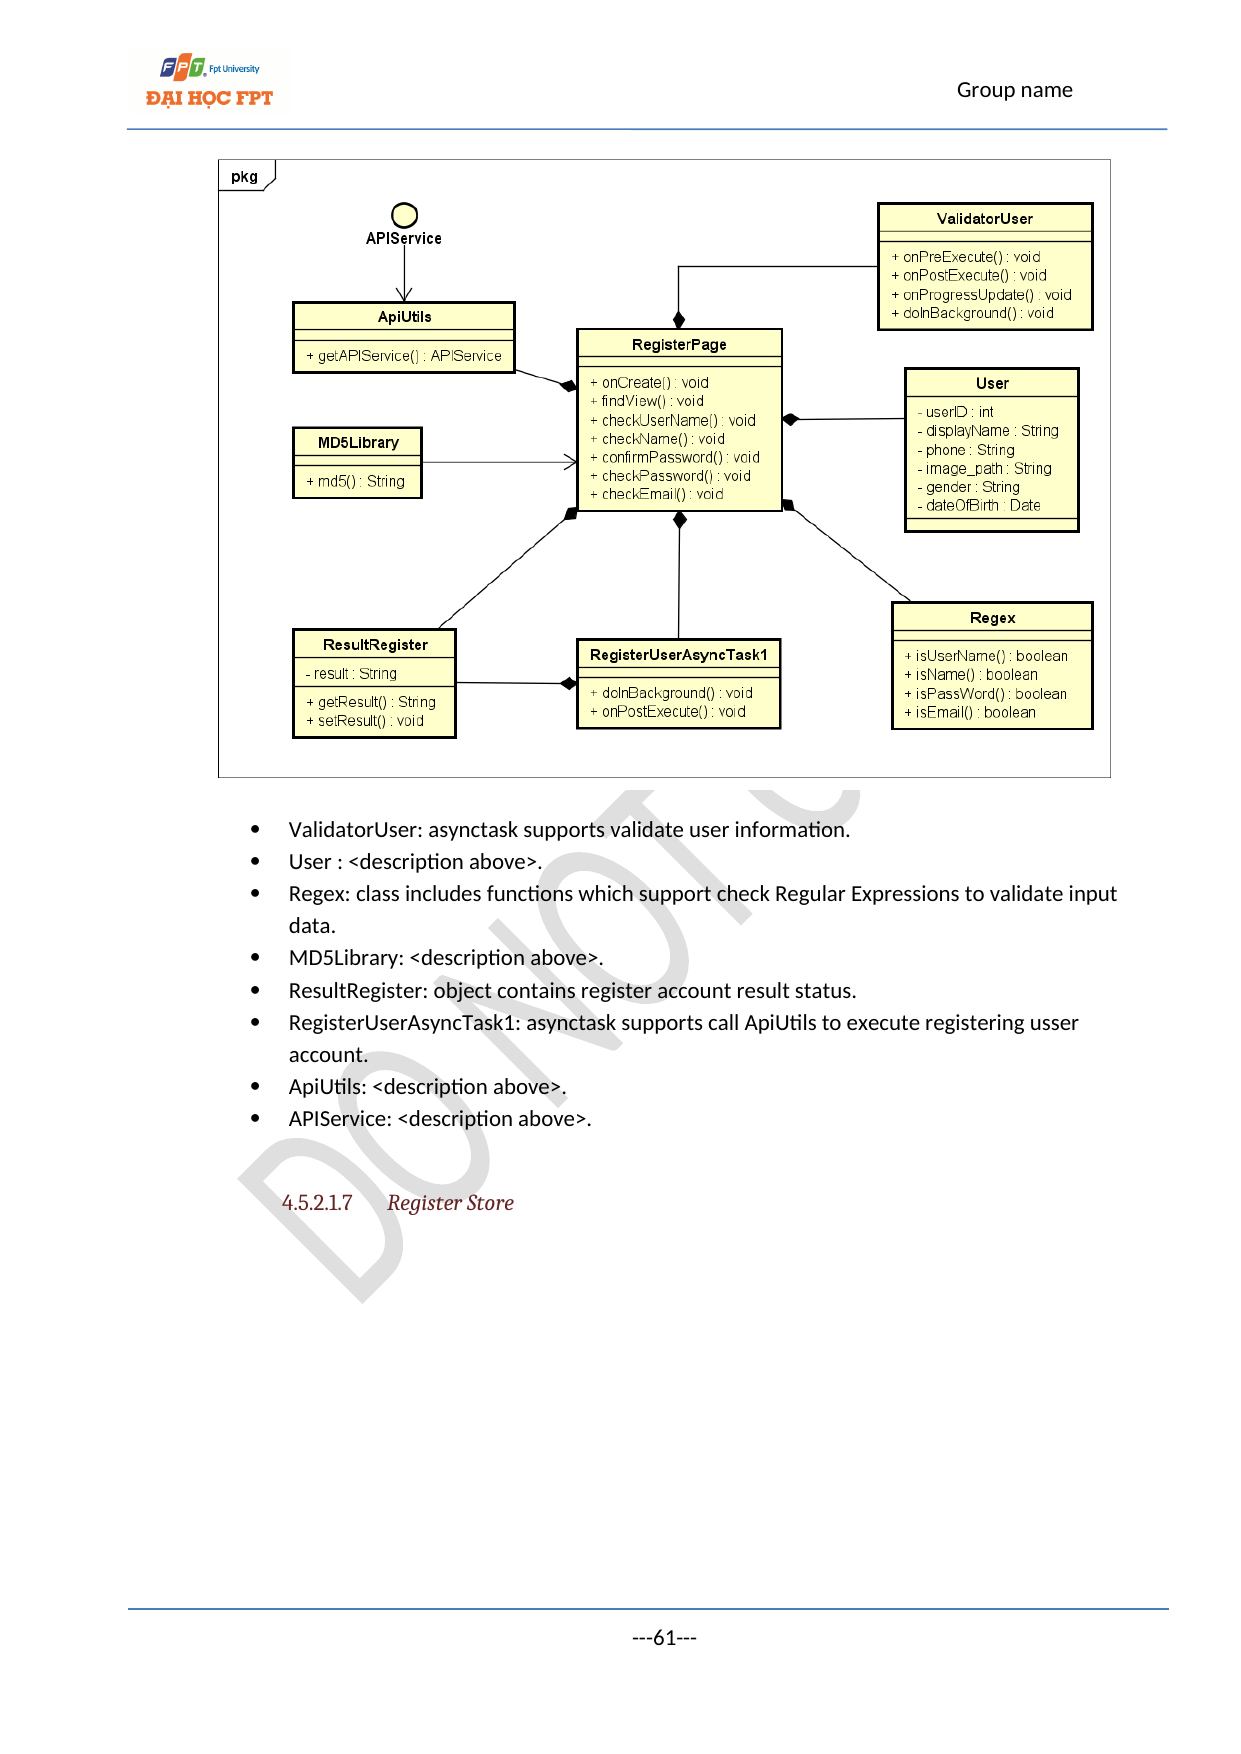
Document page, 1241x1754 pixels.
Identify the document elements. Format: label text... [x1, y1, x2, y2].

list ResultRegister: object contains register account result status. [251, 976, 1122, 1004]
list ValidatorUser: asynctask supports validate user information. [251, 815, 1122, 843]
list Regex: class includes functions which support check Regular Expressions to validate input data. [251, 879, 1122, 939]
list ApiUtils: <description above>. [251, 1072, 1122, 1100]
list RegisterUserAsyncTask1: asynctask supports call ApiUtils to execute registering usser account. [251, 1008, 1122, 1068]
list User : <description above>. [251, 847, 1122, 875]
picture [129, 46, 290, 116]
list MD5Library: <description above>. [251, 943, 1122, 972]
list APIService: <description above>. [251, 1104, 1122, 1132]
picture [206, 147, 1122, 790]
subtitle Register Store [282, 1190, 1122, 1216]
